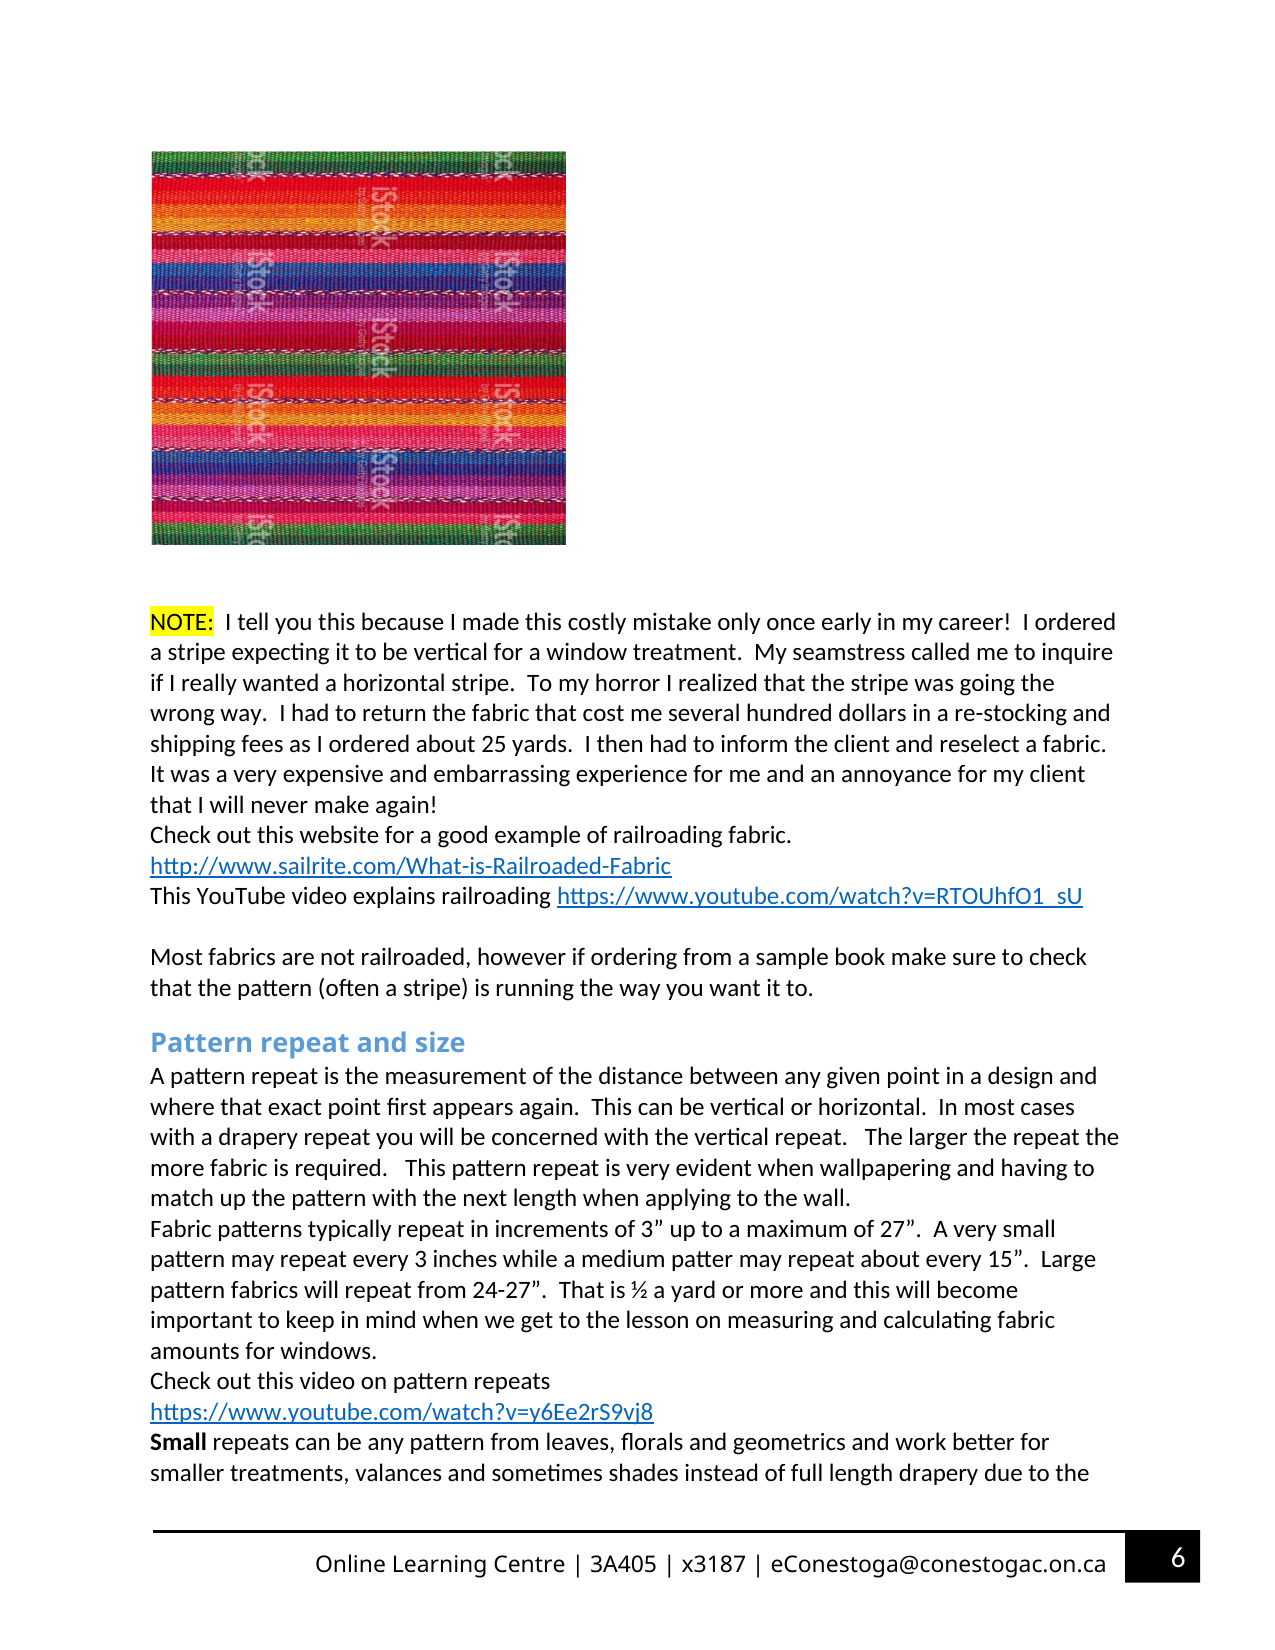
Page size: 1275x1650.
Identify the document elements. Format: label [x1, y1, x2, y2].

picture [152, 152, 566, 545]
